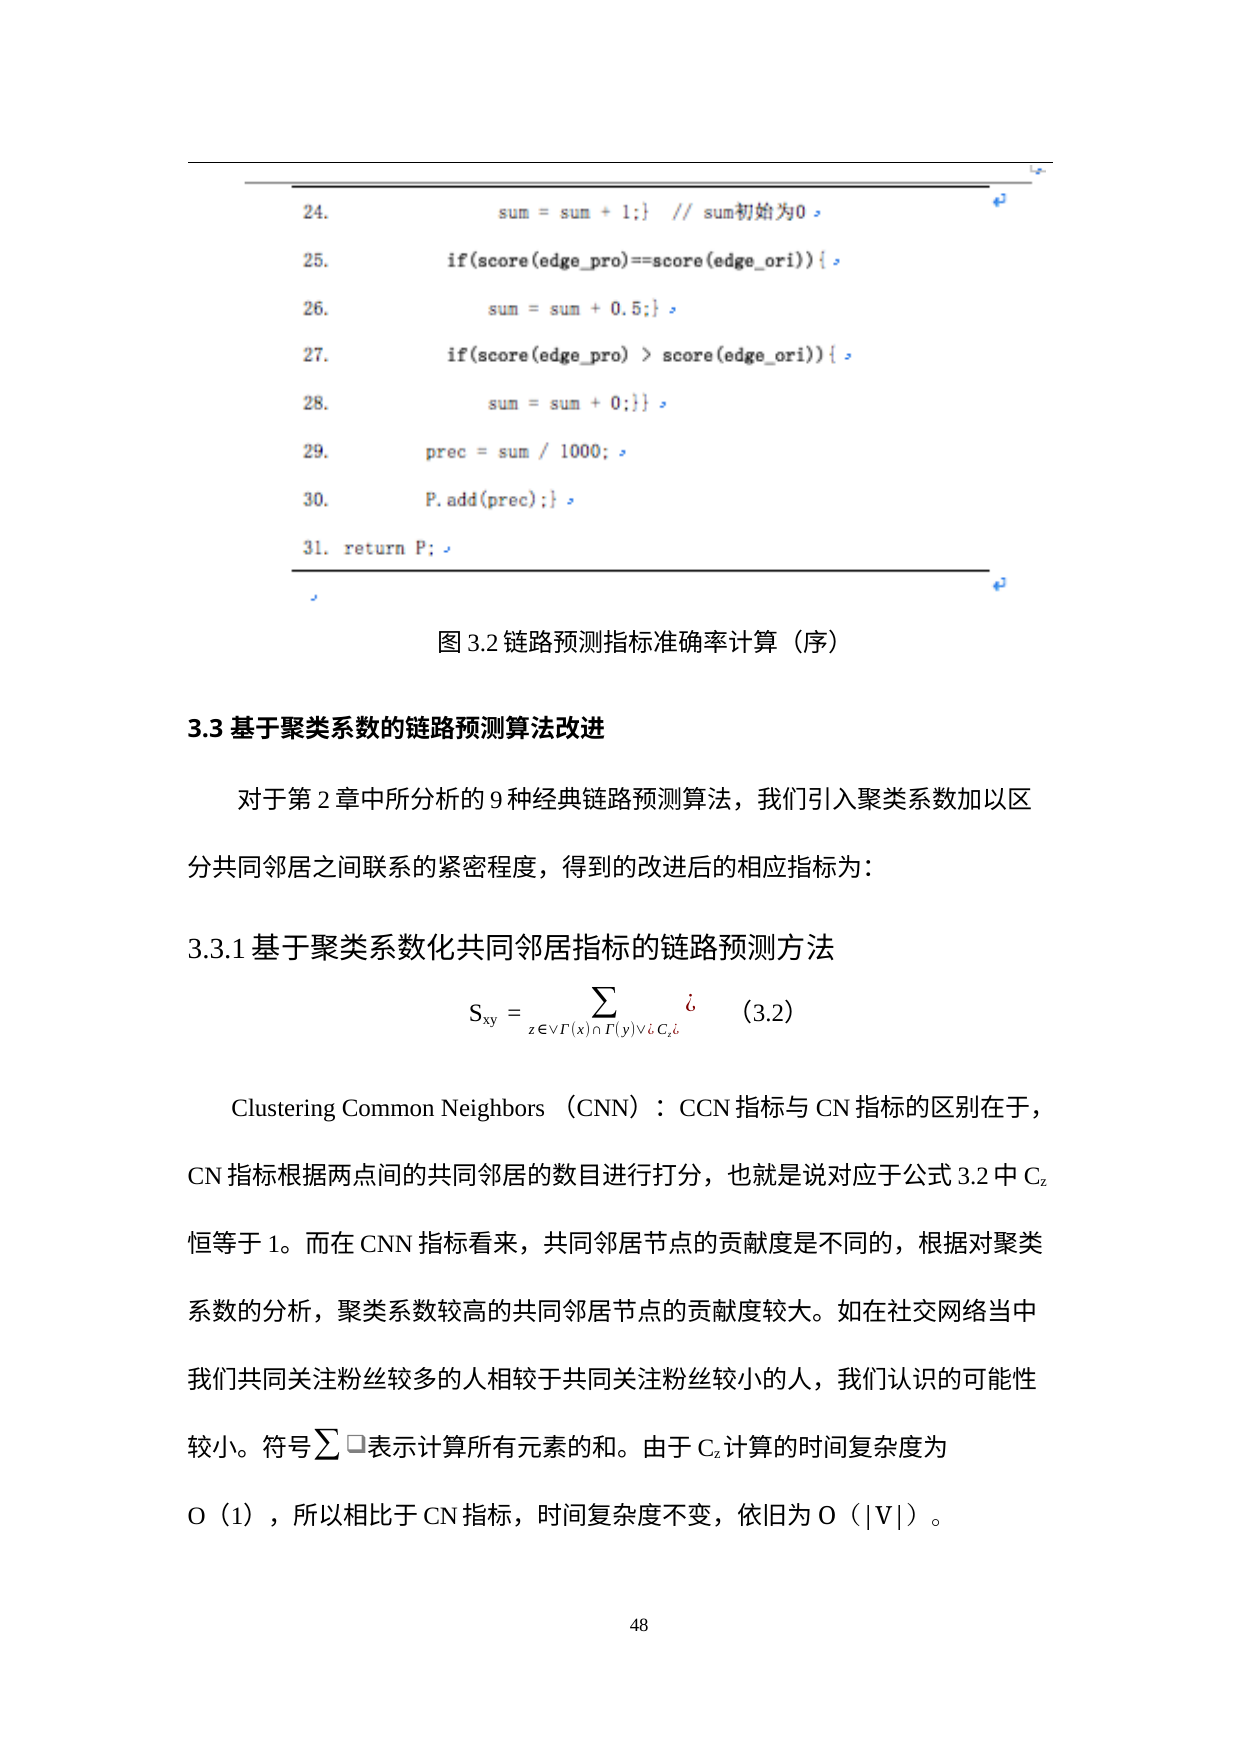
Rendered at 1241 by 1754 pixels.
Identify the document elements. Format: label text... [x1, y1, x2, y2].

text Clustering Common Neighbors （CNN）：CCN指标与CN指标的区别在于，CN指标根据两点间的共同邻居的数目进行打分，也就是说对应于公式3.2中Cz恒等于1。而在CNN指标看来，共同邻居节点的贡献度是不同的，根据对聚类系数的分析，聚类系数较高的共同邻居节点的贡献度较大。如在社交网络当中我们共同关注粉丝较多的人相较于共同关注粉丝较小的人，我们认识的可能性较小。符号表示计算所有元素的和。由于Cz计算的时间复杂度为O（1），所以相比于CN指标，时间复杂度不变，依旧为O（|V|）。 [187, 1072, 1053, 1547]
subtitle 3.3.1基于聚类系数化共同邻居指标的链路预测方法 [187, 924, 1053, 966]
picture [244, 165, 1046, 605]
list Sxy = （3.2） [225, 979, 1053, 1047]
text 图3.2链路预测指标准确率计算（序） [187, 607, 1053, 675]
subtitle 3.3 基于聚类系数的链路预测算法改进 [187, 709, 1053, 745]
text 对于第2章中所分析的9种经典链路预测算法，我们引入聚类系数加以区分共同邻居之间联系的紧密程度，得到的改进后的相应指标为： [187, 763, 1053, 899]
